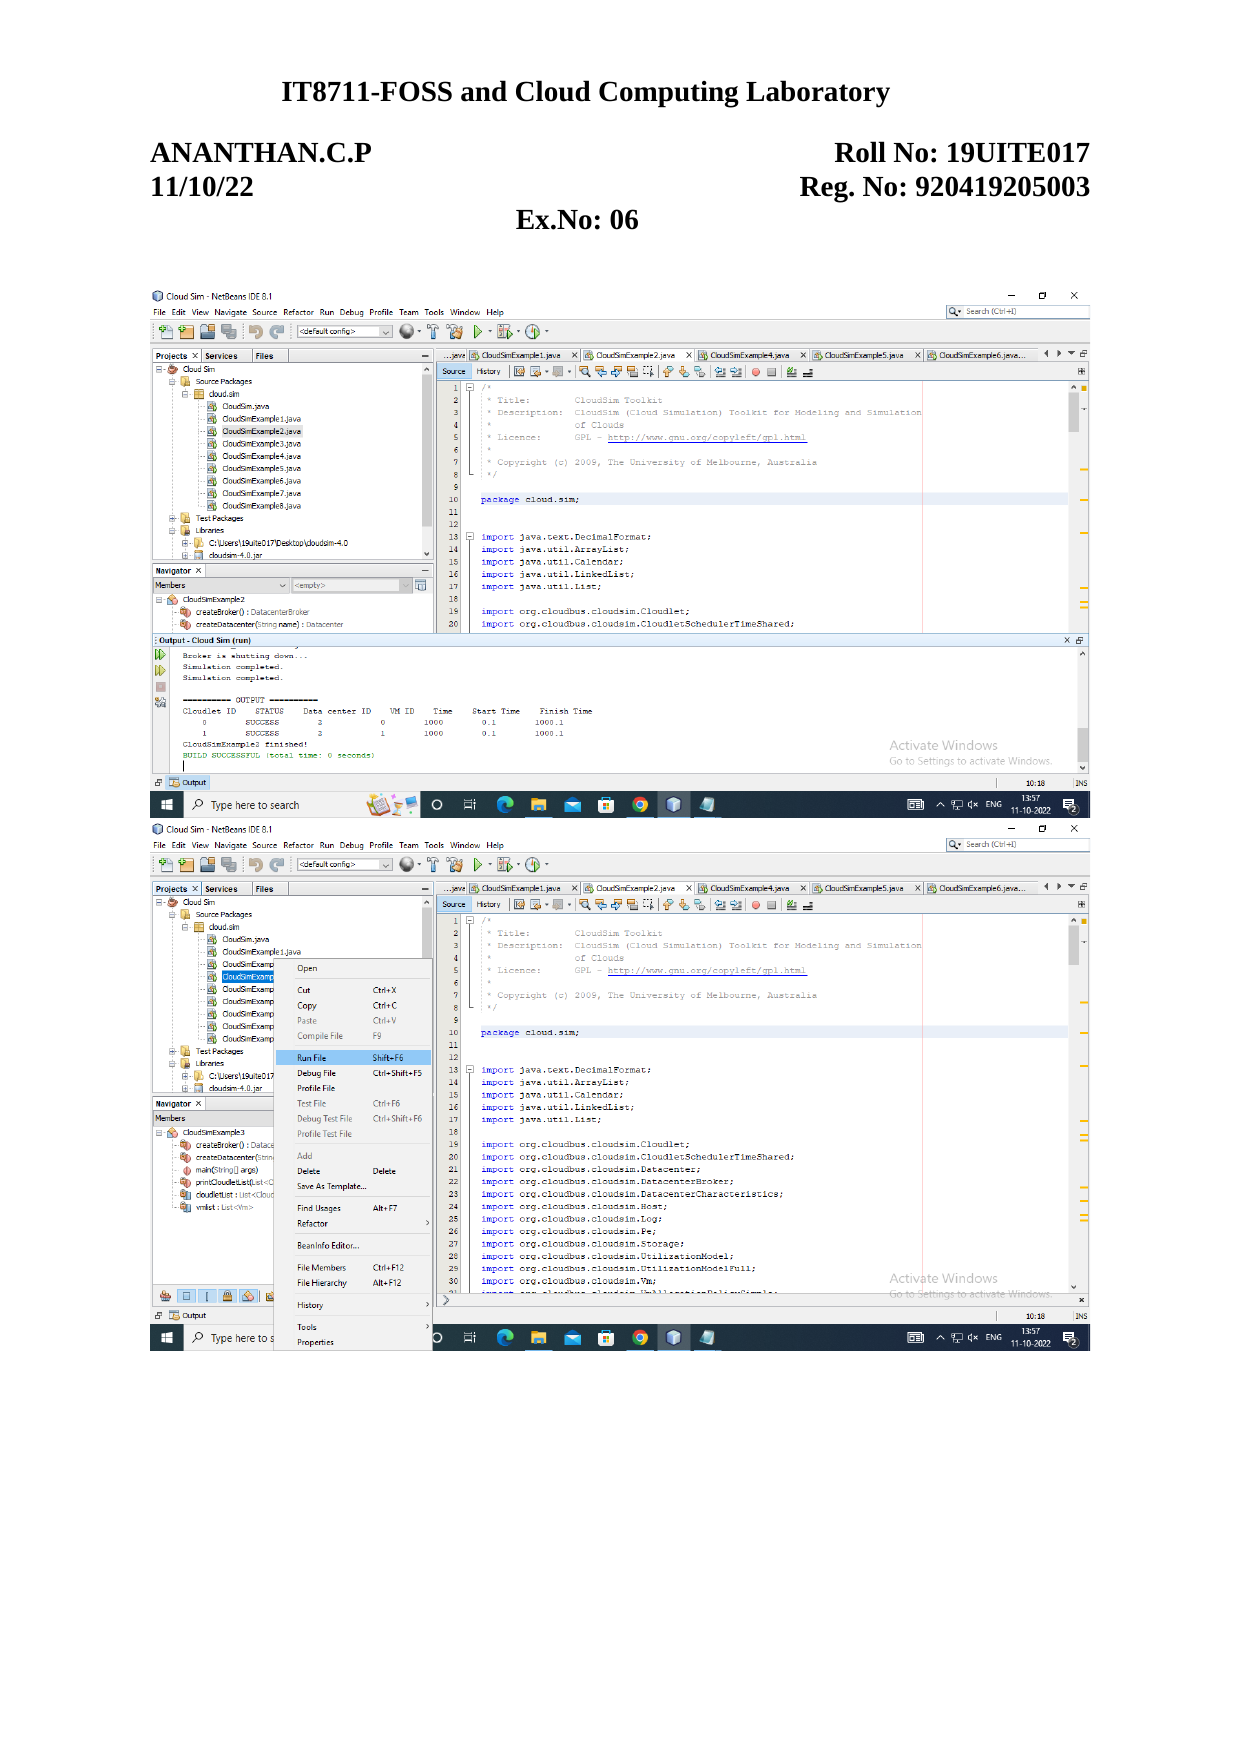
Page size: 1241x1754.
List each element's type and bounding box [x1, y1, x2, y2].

picture [150, 821, 1091, 1351]
picture [150, 288, 1091, 818]
